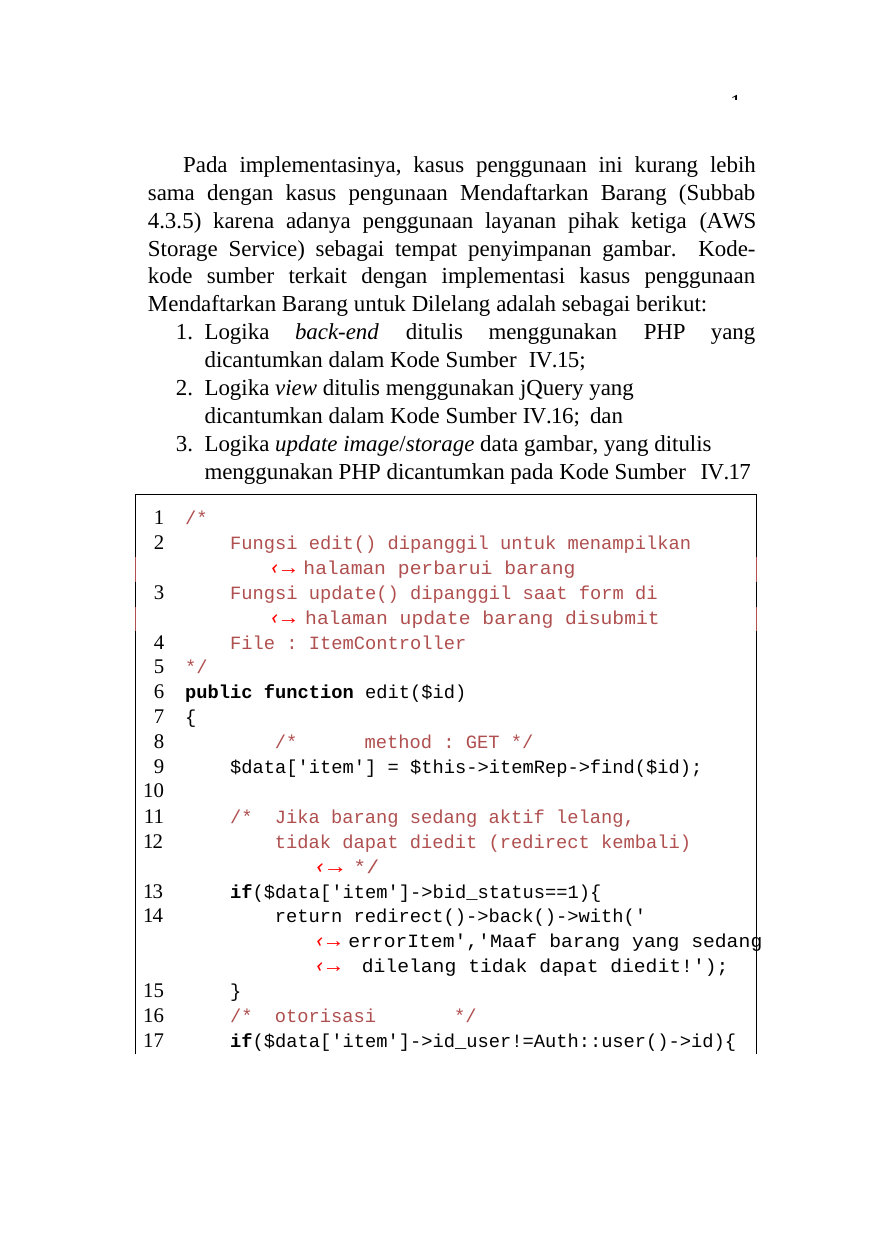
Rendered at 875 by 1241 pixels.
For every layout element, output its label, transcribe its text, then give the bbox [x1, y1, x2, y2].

list if($data['item']->bid_status==1){ [143, 878, 768, 903]
text 7 { [153, 704, 768, 729]
text Pada implementasinya, kasus penggunaan ini kurang lebih sama dengan kasus pengunaan Mendaftarkan Barang (Subbab 4.3.5) karena adanya penggunaan layanan pihak ketiga (AWS Storage Service) sebagai tempat penyimpanan gambar. Kode-kode sumber terkait dengan implementasi kasus penggunaan Mendaftarkan Barang untuk Dilelang adalah sebagai berikut: [148, 151, 756, 317]
list File : ItemController [153, 629, 768, 654]
text 1 /* [153, 504, 768, 529]
list return redirect()->back()->with(' [143, 903, 768, 928]
list Logika back-end ditulis menggunakan PHP yang dicantumkan dalam Kode Sumber IV.15; [176, 318, 756, 373]
list /* method : GET */ [153, 729, 768, 754]
text 5 */ [153, 654, 768, 679]
text 6 public function edit($id) [153, 679, 768, 704]
text 15 } [143, 978, 768, 1003]
list Fungsi update() dipanggil saat form di [153, 579, 768, 604]
list Logika view ditulis menggunakan jQuery yang dicantumkan dalam Kode Sumber IV.16; dan [176, 374, 756, 429]
text ‹→ errorItem','Maaf barang yang sedang [316, 928, 768, 953]
list tidak dapat diedit (redirect kembali) [143, 828, 768, 853]
list /* otorisasi */ [143, 1003, 768, 1027]
text ‹→ dilelang tidak dapat diedit!'); [316, 953, 768, 978]
list Fungsi edit() dipanggil untuk menampilkan [153, 529, 768, 554]
text ‹→ */ [316, 853, 768, 878]
text 10 [143, 778, 768, 802]
list $data['item'] = $this->itemRep->find($id); [153, 754, 768, 778]
list if($data['item']->id_user!=Auth::user()->id){ [143, 1027, 768, 1052]
list /* Jika barang sedang aktif lelang, [144, 803, 768, 828]
text ‹→ halaman perbarui barang [271, 554, 768, 579]
list Logika update image/storage data gambar, yang ditulis menggunakan PHP dicantumkan pada Kode Sumber IV.17 [176, 430, 756, 484]
text ‹→ halaman update barang disubmit [271, 604, 768, 629]
